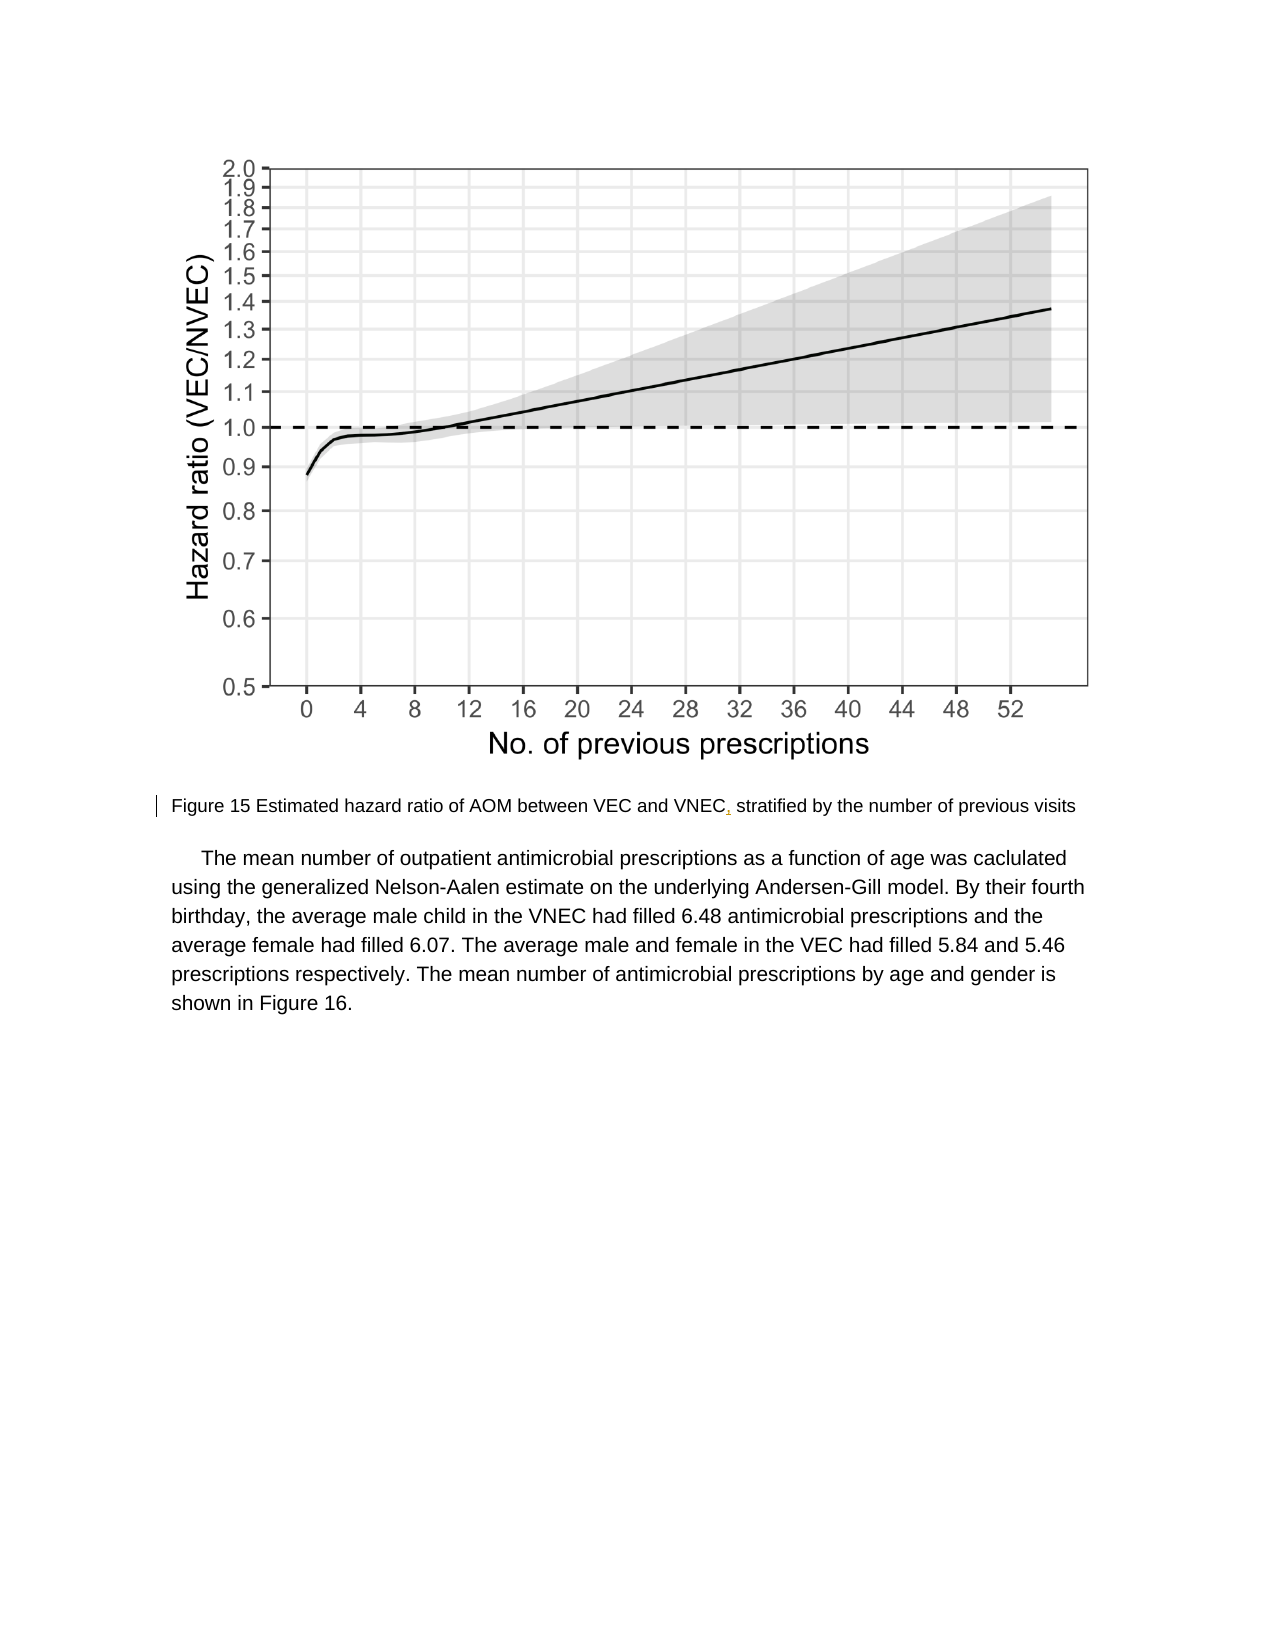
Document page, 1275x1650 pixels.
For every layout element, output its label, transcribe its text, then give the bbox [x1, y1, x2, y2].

text Figure 15 Estimated hazard ratio of AOM between VEC and VNEC stratified by the number of previous visits [171, 795, 1104, 817]
text The mean number of outpatient antimicrobial prescriptions as a function of age was caclulated using the generalized Nelson-Aalen estimate on the underlying Andersen-Gill model. By their fourth birthday, the average male child in the VNEC had filled 6.48 antimicrobial prescriptions and the average female had filled 6.07. The average male and female in the VEC had filled 5.84 and 5.46 prescriptions respectively. The mean number of antimicrobial prescriptions by age and gender is shown in Figure 16. [171, 842, 1104, 1017]
picture [171, 153, 1103, 775]
